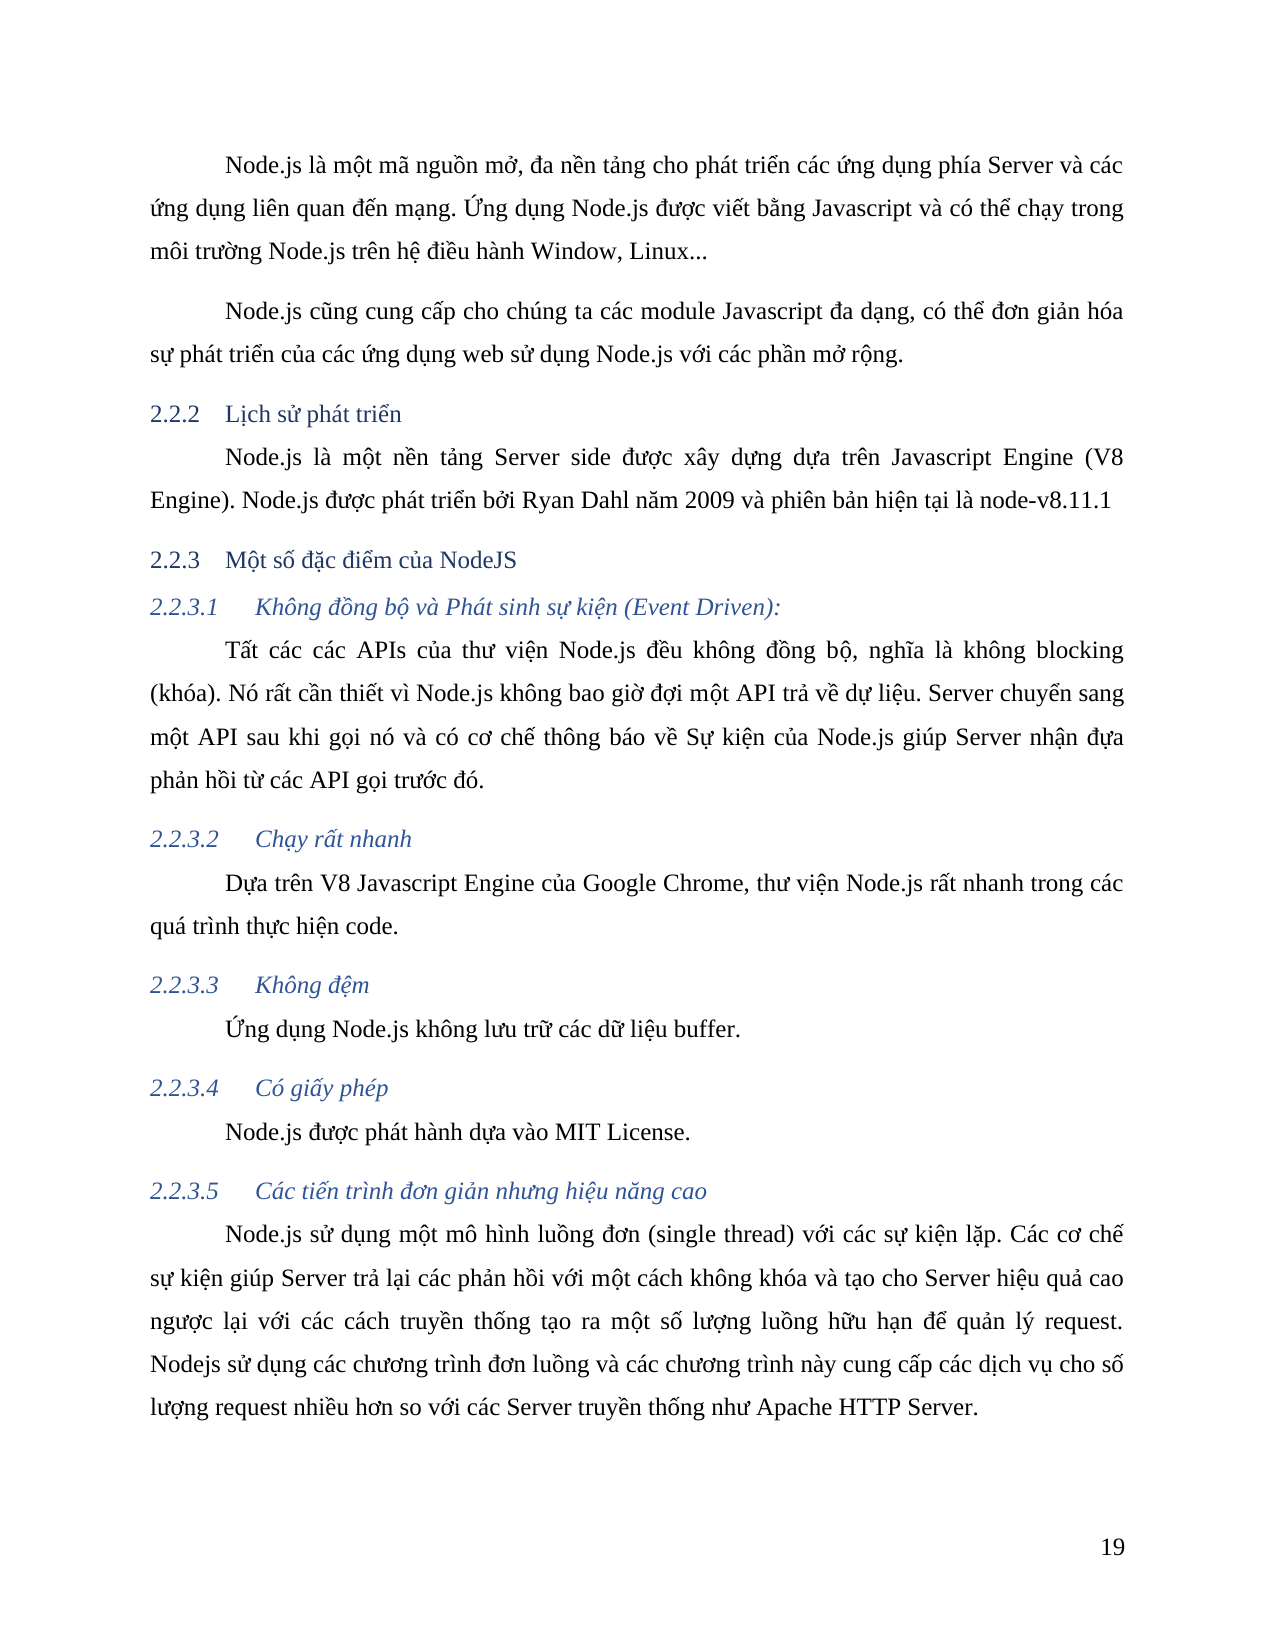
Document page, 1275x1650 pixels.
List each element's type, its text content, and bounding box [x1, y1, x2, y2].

subtitle Một số đặc điểm của NodeJS [150, 545, 1125, 574]
text Node.js là một nền tảng Server side được xây dựng dựa trên Javascript Engine (V8 Engine). Node.js được phát triển bởi Ryan Dahl năm 2009 và phiên bản hiện tại là node-v8.11.1 [150, 442, 1125, 514]
text Ứng dụng Node.js không lưu trữ các dữ liệu buffer. [150, 1014, 1125, 1042]
subtitle Lịch sử phát triển [150, 399, 1125, 428]
subtitle Chạy rất nhanh [150, 824, 1125, 853]
text Node.js sử dụng một mô hình luồng đơn (single thread) với các sự kiện lặp. Các cơ chế sự kiện giúp Server trả lại các phản hồi với một cách không khóa và tạo cho Server hiệu quả cao ngược lại với các cách truyền thống tạo ra một số lượng luồng hữu hạn để quản lý request. Nodejs sử dụng các chương trình đơn luồng và các chương trình này cung cấp các dịch vụ cho số lượng request nhiều hơn so với các Server truyền thống như Apache HTTP Server. [150, 1219, 1125, 1421]
subtitle Không đệm [150, 971, 1125, 999]
subtitle Các tiến trình đơn giản nhưng hiệu năng cao [150, 1176, 1125, 1205]
text Node.js cũng cung cấp cho chúng ta các module Javascript đa dạng, có thể đơn giản hóa sự phát triển của các ứng dụng web sử dụng Node.js với các phần mở rộng. [150, 296, 1125, 368]
subtitle Có giấy phép [150, 1073, 1125, 1102]
text Tất các các APIs của thư viện Node.js đều không đồng bộ, nghĩa là không blocking (khóa). Nó rất cần thiết vì Node.js không bao giờ đợi một API trả về dự liệu. Server chuyển sang một API sau khi gọi nó và có cơ chế thông báo về Sự kiện của Node.js giúp Server nhận đựa phản hồi từ các API gọi trước đó. [150, 635, 1125, 793]
text Node.js được phát hành dựa vào MIT License. [150, 1117, 1125, 1145]
text Node.js là một mã nguồn mở, đa nền tảng cho phát triển các ứng dụng phía Server và các ứng dụng liên quan đến mạng. Ứng dụng Node.js được viết bằng Javascript và có thể chạy trong môi trường Node.js trên hệ điều hành Window, Linux... [150, 150, 1125, 265]
subtitle Không đồng bộ và Phát sinh sự kiện (Event Driven): [150, 592, 1125, 621]
text Dựa trên V8 Javascript Engine của Google Chrome, thư viện Node.js rất nhanh trong các quá trình thực hiện code. [150, 868, 1125, 939]
